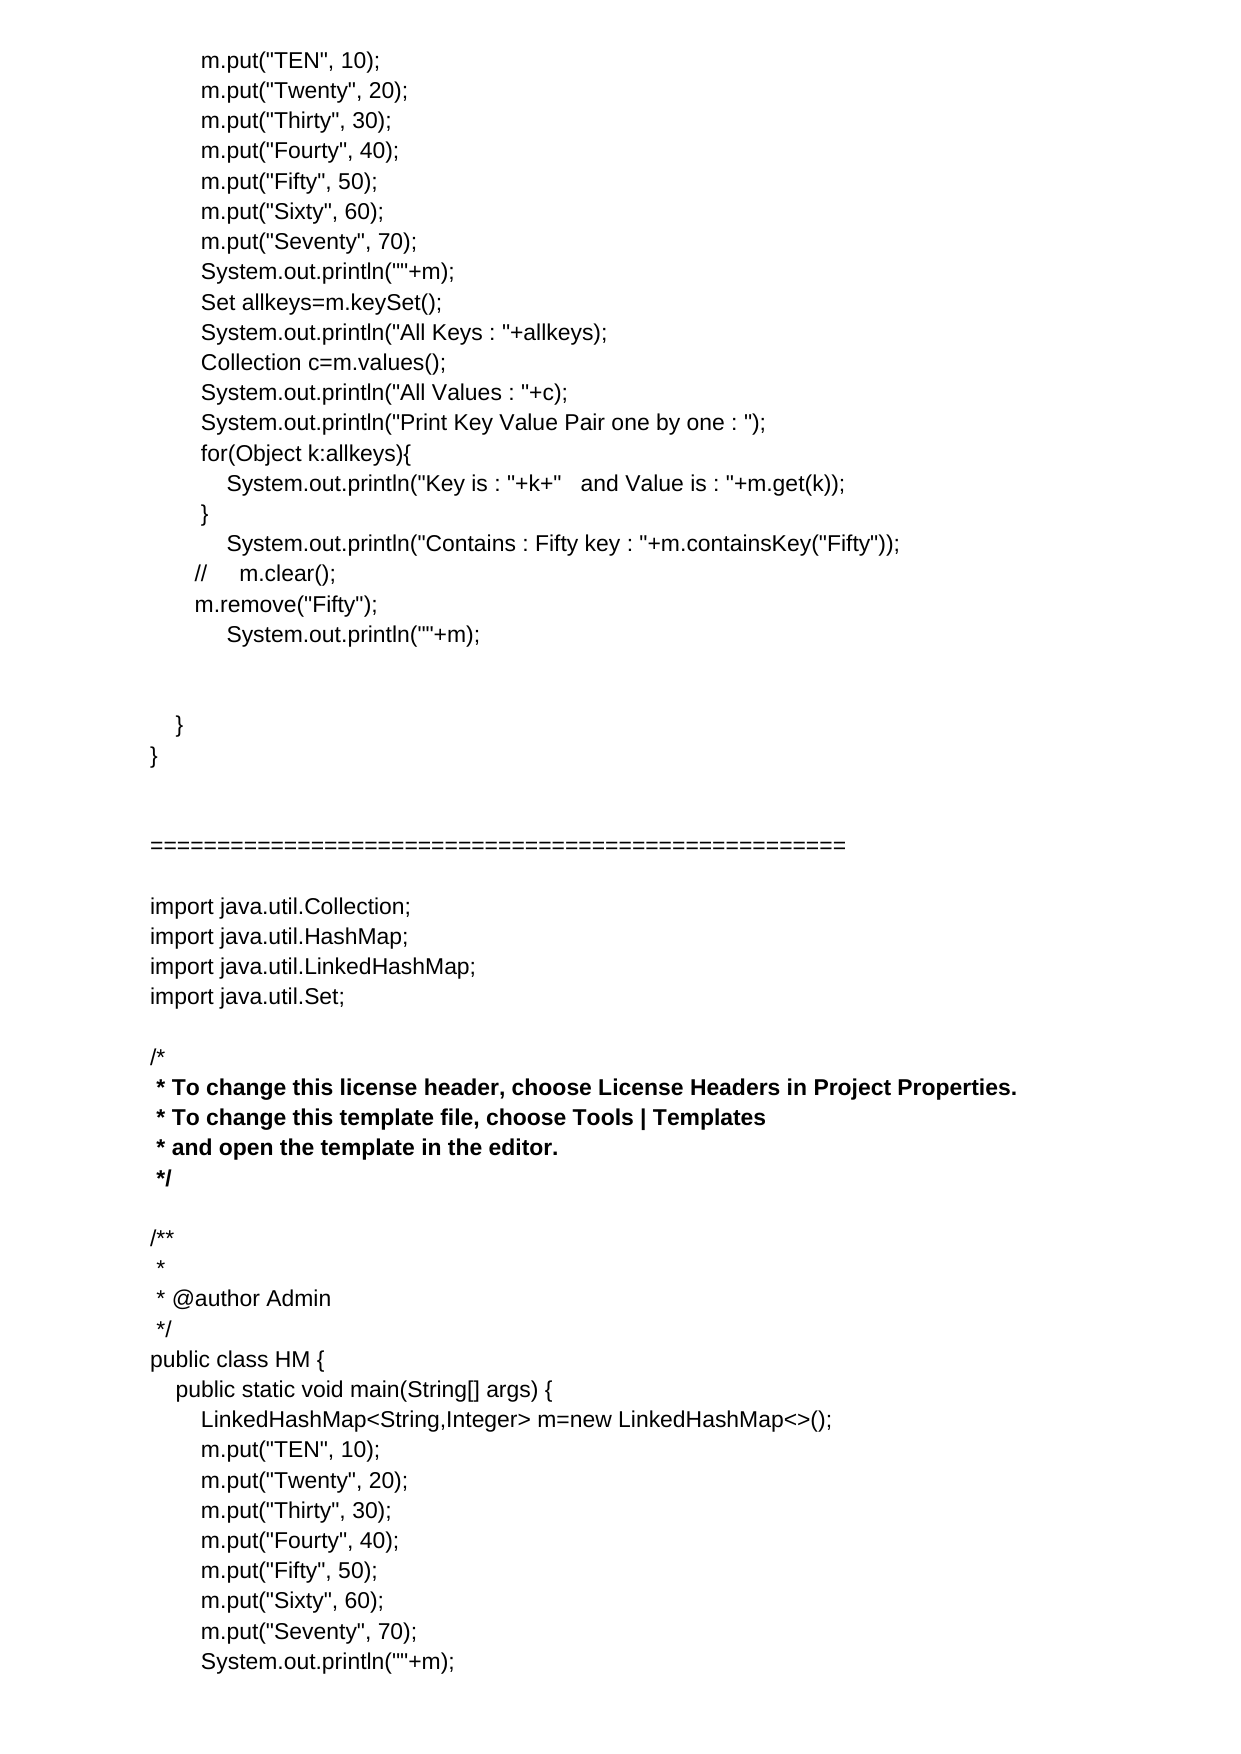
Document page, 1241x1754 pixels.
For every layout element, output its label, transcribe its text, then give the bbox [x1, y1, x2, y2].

text m.put("Fifty", 50); [150, 1557, 1090, 1584]
text m.put("Twenty", 20); [150, 77, 1090, 103]
text public class HM { [150, 1346, 1090, 1372]
text System.out.println("All Keys : "+allkeys); [150, 319, 1090, 345]
text import java.util.HashMap; [150, 923, 1090, 949]
text Set allkeys=m.keySet(); [150, 288, 1090, 315]
text /** [150, 1225, 1090, 1251]
text */ [150, 1164, 1090, 1191]
text Collection c=m.values(); [150, 349, 1090, 375]
text * [150, 1255, 1090, 1282]
text public static void main(String[] args) { [150, 1376, 1090, 1402]
text * and open the template in the editor. [150, 1134, 1090, 1161]
text m.put("Sixty", 60); [150, 1587, 1090, 1614]
text import java.util.Set; [150, 983, 1090, 1010]
text for(Object k:allkeys){ [150, 439, 1090, 466]
text m.put("Sixty", 60); [150, 198, 1090, 224]
text m.put("Seventy", 70); [150, 1618, 1090, 1644]
text m.put("Fourty", 40); [150, 137, 1090, 164]
text * To change this license header, choose License Headers in Project Properties. [150, 1074, 1090, 1100]
text m.put("Thirty", 30); [150, 107, 1090, 134]
text } [150, 500, 1090, 526]
text m.put("TEN", 10); [150, 1436, 1090, 1463]
text * To change this template file, choose Tools | Templates [150, 1104, 1090, 1131]
text import java.util.LinkedHashMap; [150, 953, 1090, 979]
text System.out.println(""+m); [150, 1648, 1090, 1674]
text m.put("Twenty", 20); [150, 1467, 1090, 1493]
text m.put("Thirty", 30); [150, 1497, 1090, 1523]
text // m.clear(); [150, 560, 1090, 587]
text m.put("Fifty", 50); [150, 168, 1090, 194]
text */ [150, 1316, 1090, 1342]
text /* [150, 1044, 1090, 1070]
text System.out.println("Contains : Fifty key : "+m.containsKey("Fifty")); [150, 530, 1090, 557]
text m.remove("Fifty"); [150, 591, 1090, 617]
text } [150, 711, 1090, 738]
text System.out.println(""+m); [150, 258, 1090, 285]
text ==================================================== [150, 832, 1090, 859]
text } [150, 742, 1090, 768]
text m.put("Fourty", 40); [150, 1527, 1090, 1553]
text import java.util.Collection; [150, 893, 1090, 919]
text LinkedHashMap<String,Integer> m=new LinkedHashMap<>(); [150, 1406, 1090, 1433]
text System.out.println("Key is : "+k+" and Value is : "+m.get(k)); [150, 470, 1090, 496]
text * @author Admin [150, 1285, 1090, 1312]
text System.out.println(""+m); [150, 621, 1090, 647]
text System.out.println("All Values : "+c); [150, 379, 1090, 406]
text m.put("Seventy", 70); [150, 228, 1090, 254]
text m.put("TEN", 10); [150, 47, 1090, 73]
text System.out.println("Print Key Value Pair one by one : "); [150, 409, 1090, 436]
